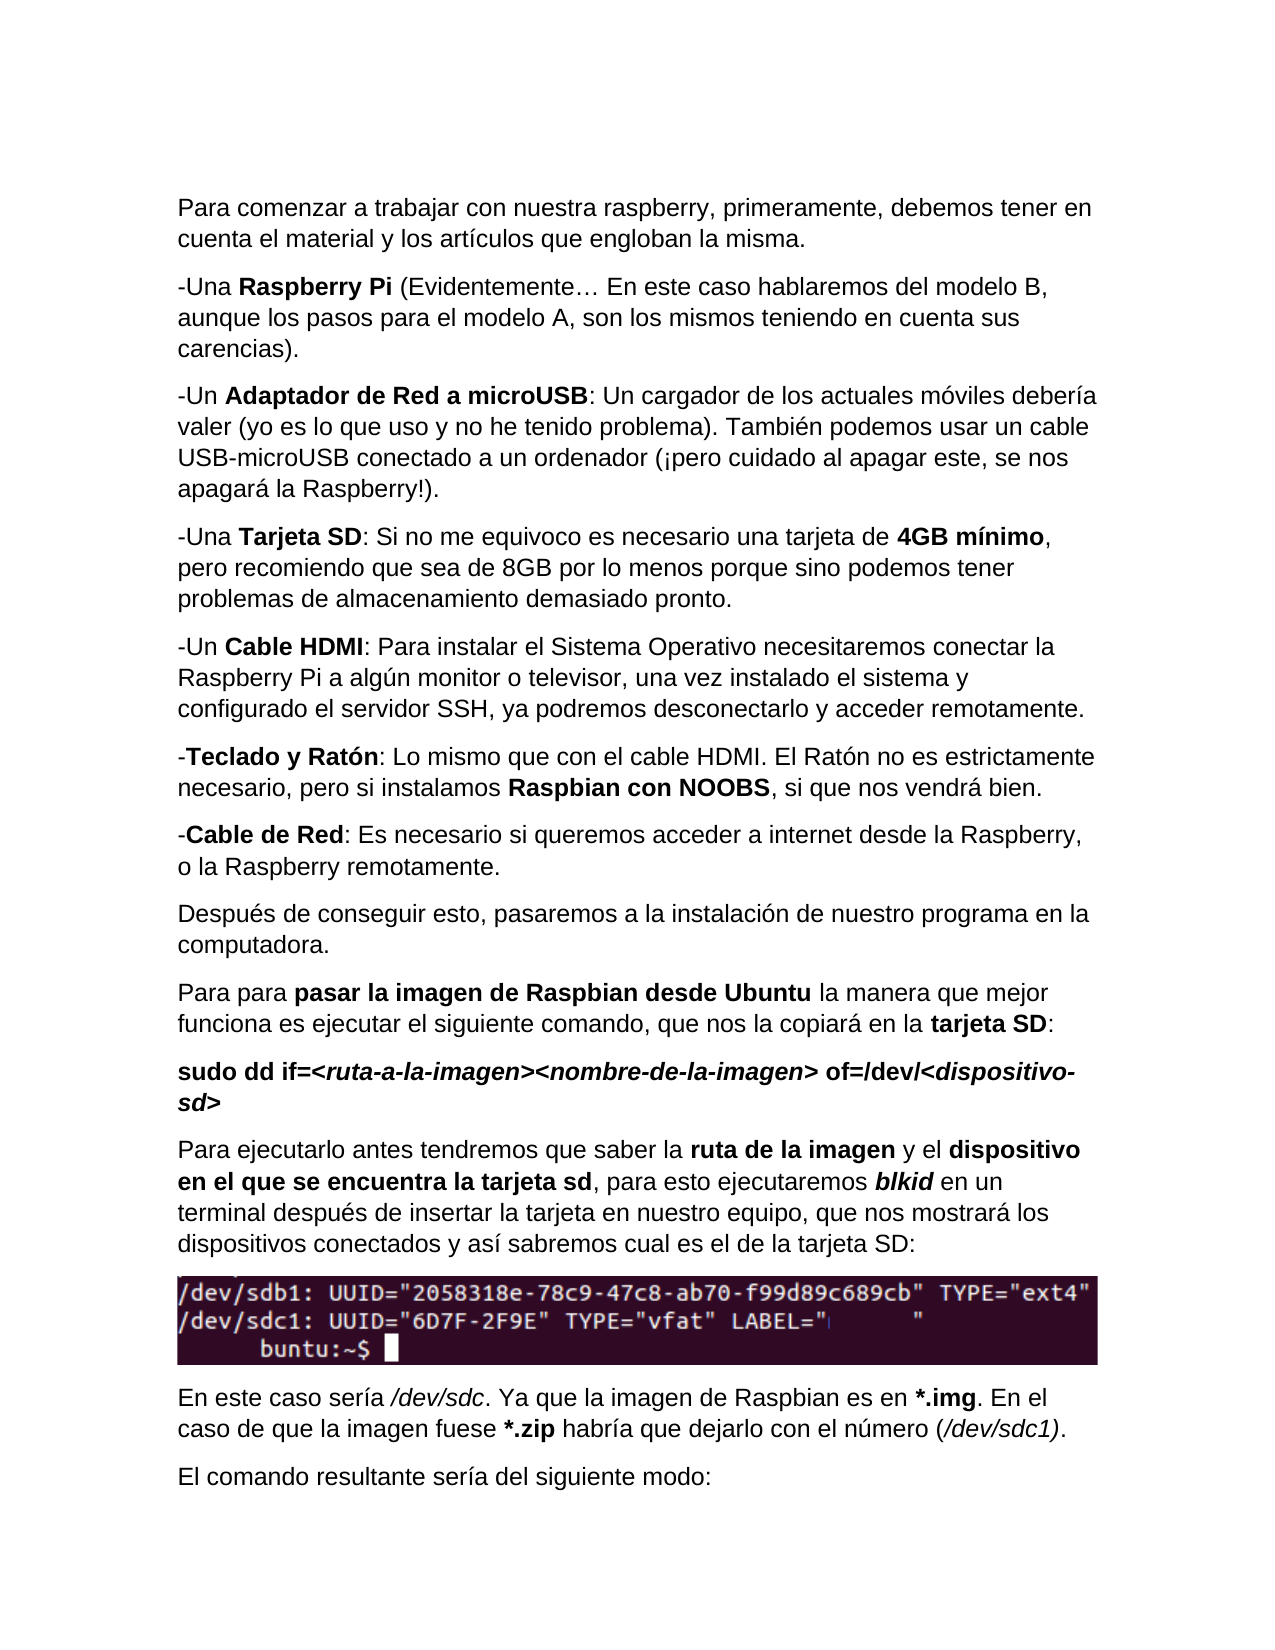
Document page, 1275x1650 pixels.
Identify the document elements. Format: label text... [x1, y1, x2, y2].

text -Una Tarjeta SD: Si no me equivoco es necesario una tarjeta de 4GB mínimo, pero recomiendo que sea de 8GB por lo menos porque sino podemos tener problemas de almacenamiento demasiado pronto. [177, 522, 1098, 613]
text -Una Raspberry Pi (Evidentemente… En este caso hablaremos del modelo B, aunque los pasos para el modelo A, son los mismos teniendo en cuenta sus carencias). [177, 271, 1098, 362]
text En este caso sería /dev/sdc. Ya que la imagen de Raspbian es en *.img. En el caso de que la imagen fuese *.zip habría que dejarlo con el número (/dev/sdc1). [177, 1383, 1098, 1443]
text -Cable de Red: Es necesario si queremos acceder a internet desde la Raspberry, o la Raspberry remotamente. [177, 820, 1098, 880]
text Después de conseguir esto, pasaremos a la instalación de nuestro programa en la computadora. [177, 899, 1098, 959]
text -Un Adaptador de Red a microUSB: Un cargador de los actuales móviles debería valer (yo es lo que uso y no he tenido problema). También podemos usar un cable USB-microUSB conectado a un ordenador (¡pero cuidado al apagar este, se nos apagará la Raspberry!). [177, 381, 1098, 503]
text sudo dd if=<ruta-a-la-imagen><nombre-de-la-imagen> of=/dev/<dispositivo-sd> [177, 1057, 1098, 1116]
text El comando resultante sería del siguiente modo: [177, 1462, 1098, 1491]
text Para comenzar a trabajar con nuestra raspberry, primeramente, debemos tener en cuenta el material y los artículos que engloban la misma. [177, 193, 1098, 252]
text Para ejecutarlo antes tendremos que saber la ruta de la imagen y el dispositivo en el que se encuentra la tarjeta sd, para esto ejecutaremos blkid en un terminal después de insertar la tarjeta en nuestro equipo, que nos mostrará los dispositivos conectados y así sabremos cual es el de la tarjeta SD: [177, 1135, 1098, 1257]
text -Un Cable HDMI: Para instalar el Sistema Operativo necesitaremos conectar la Raspberry Pi a algún monitor o televisor, una vez instalado el sistema y configurado el servidor SSH, ya podremos desconectarlo y acceder remotamente. [177, 632, 1098, 723]
text -Teclado y Ratón: Lo mismo que con el cable HDMI. El Ratón no es estrictamente necesario, pero si instalamos Raspbian con NOOBS, si que nos vendrá bien. [177, 742, 1098, 801]
text Para para pasar la imagen de Raspbian desde Ubuntu la manera que mejor funciona es ejecutar el siguiente comando, que nos la copiará en la tarjeta SD: [177, 978, 1098, 1038]
picture [177, 1276, 1098, 1365]
